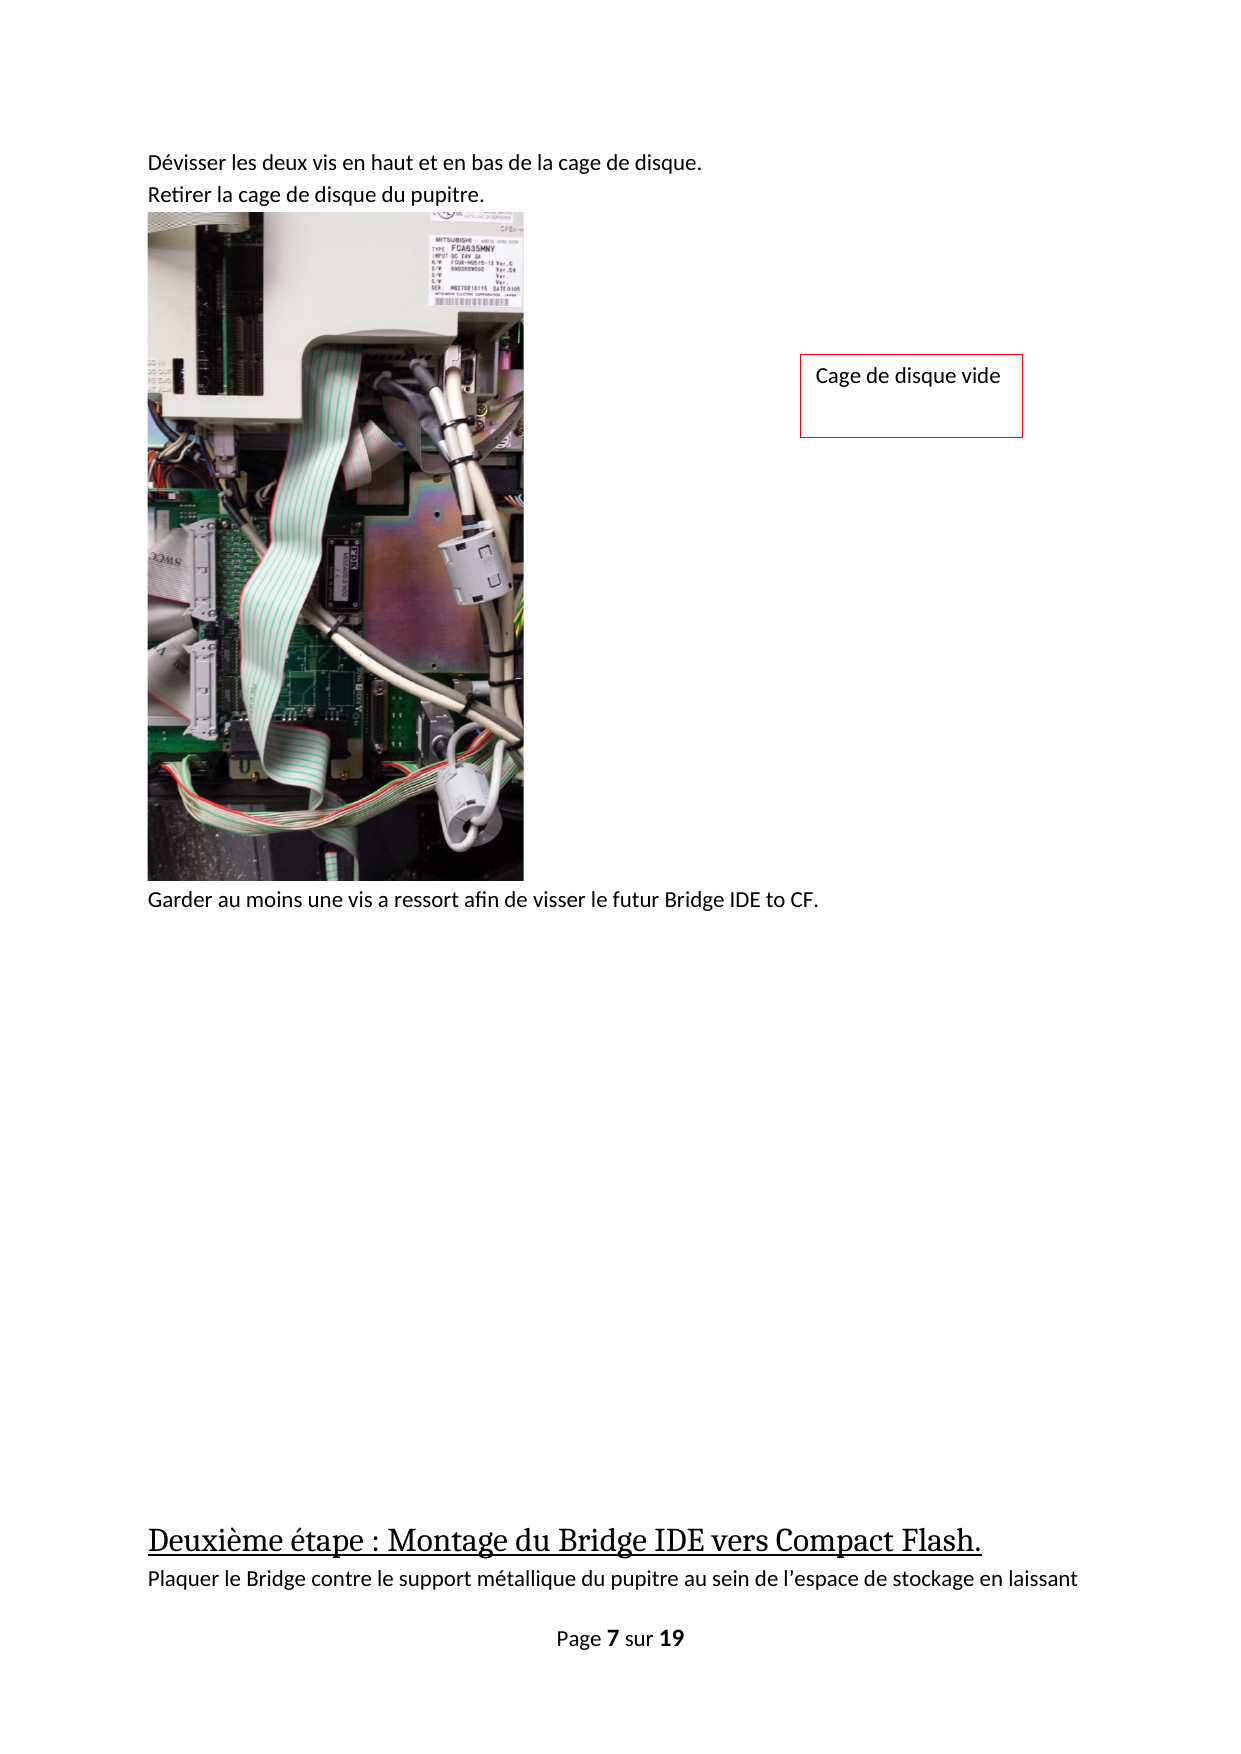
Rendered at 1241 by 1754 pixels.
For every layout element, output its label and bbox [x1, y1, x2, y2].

text [148, 148, 1093, 978]
picture [147, 212, 524, 881]
text [148, 1522, 1093, 1592]
